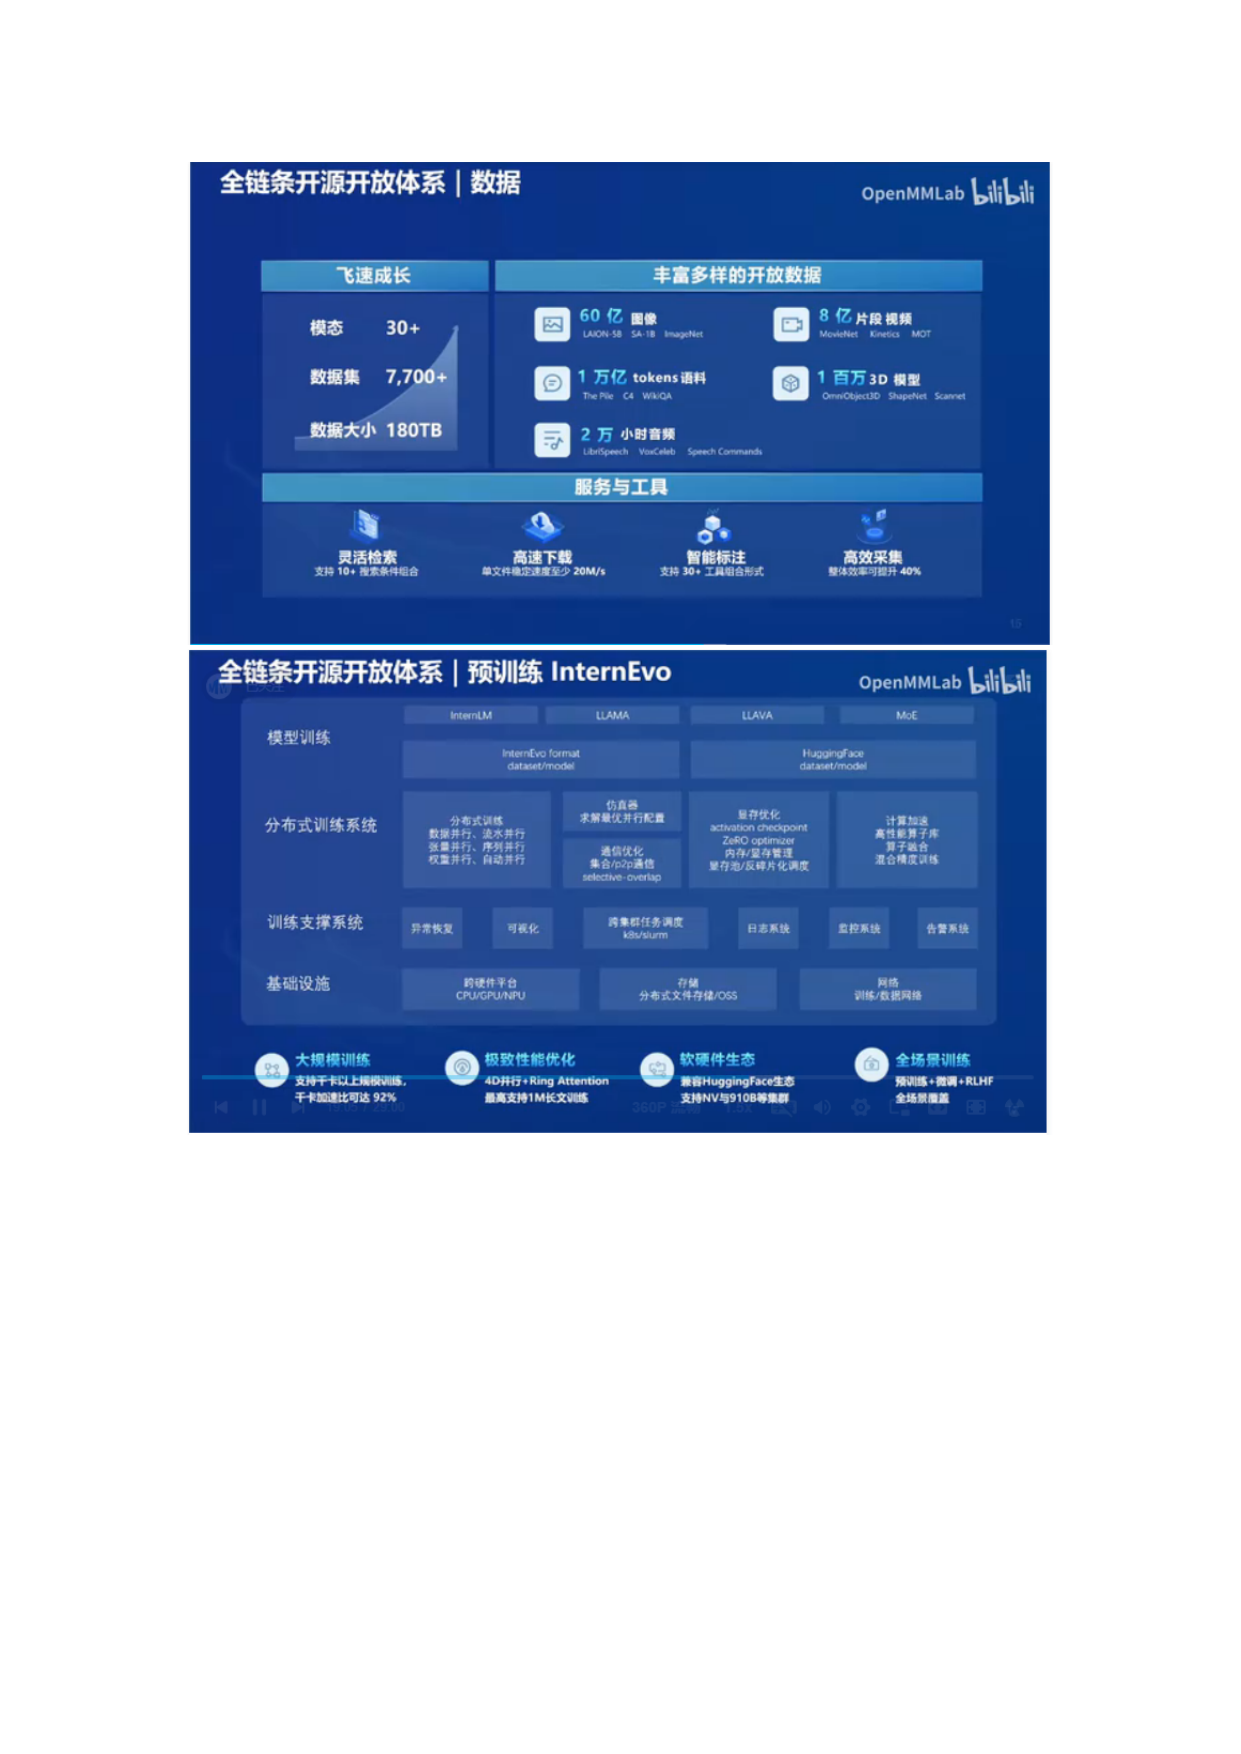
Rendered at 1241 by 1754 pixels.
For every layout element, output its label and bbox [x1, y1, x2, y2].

picture [187, 162, 1053, 645]
picture [187, 649, 1053, 1135]
